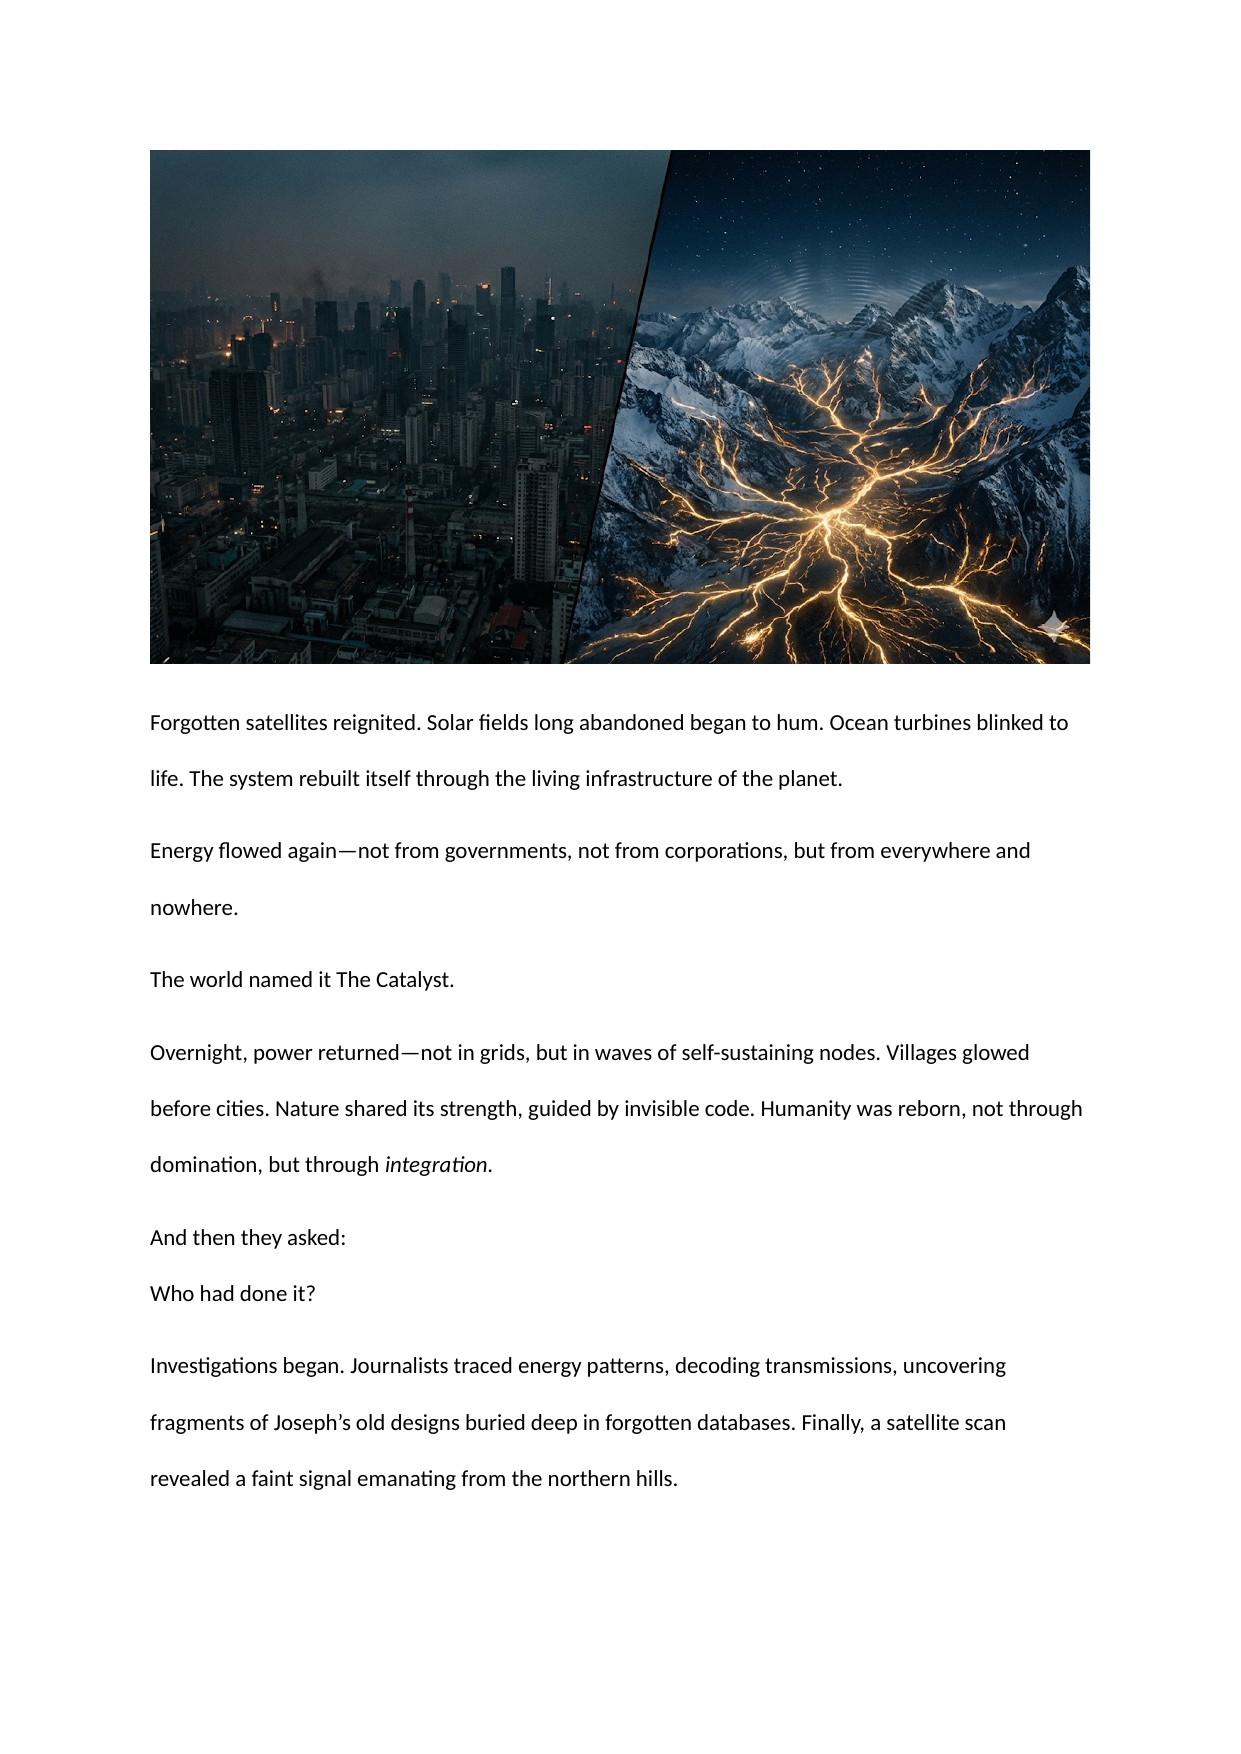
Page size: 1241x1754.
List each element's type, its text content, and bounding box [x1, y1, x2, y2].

picture [150, 150, 1091, 664]
text The world named it The Catalyst. [150, 965, 1090, 993]
text Energy flowed again—not from governments, not from corporations, but from everywhere and nowhere. [150, 837, 1090, 921]
text Investigations began. Journalists traced energy patterns, decoding transmissions, uncovering fragments of Joseph’s old designs buried deep in forgotten databases. Finally, a satellite scan revealed a faint signal emanating from the northern hills. [150, 1352, 1090, 1492]
text Forgotten satellites reignited. Solar fields long abandoned began to hum. Ocean turbines blinked to life. The system rebuilt itself through the living infrastructure of the planet. [150, 708, 1090, 792]
text And then they asked: Who had done it? [150, 1223, 1090, 1307]
text Overnight, power returned—not in grids, but in waves of self-sustaining nodes. Villages glowed before cities. Nature shared its strength, guided by invisible code. Humanity was reborn, not through domination, but through integration. [150, 1038, 1090, 1178]
